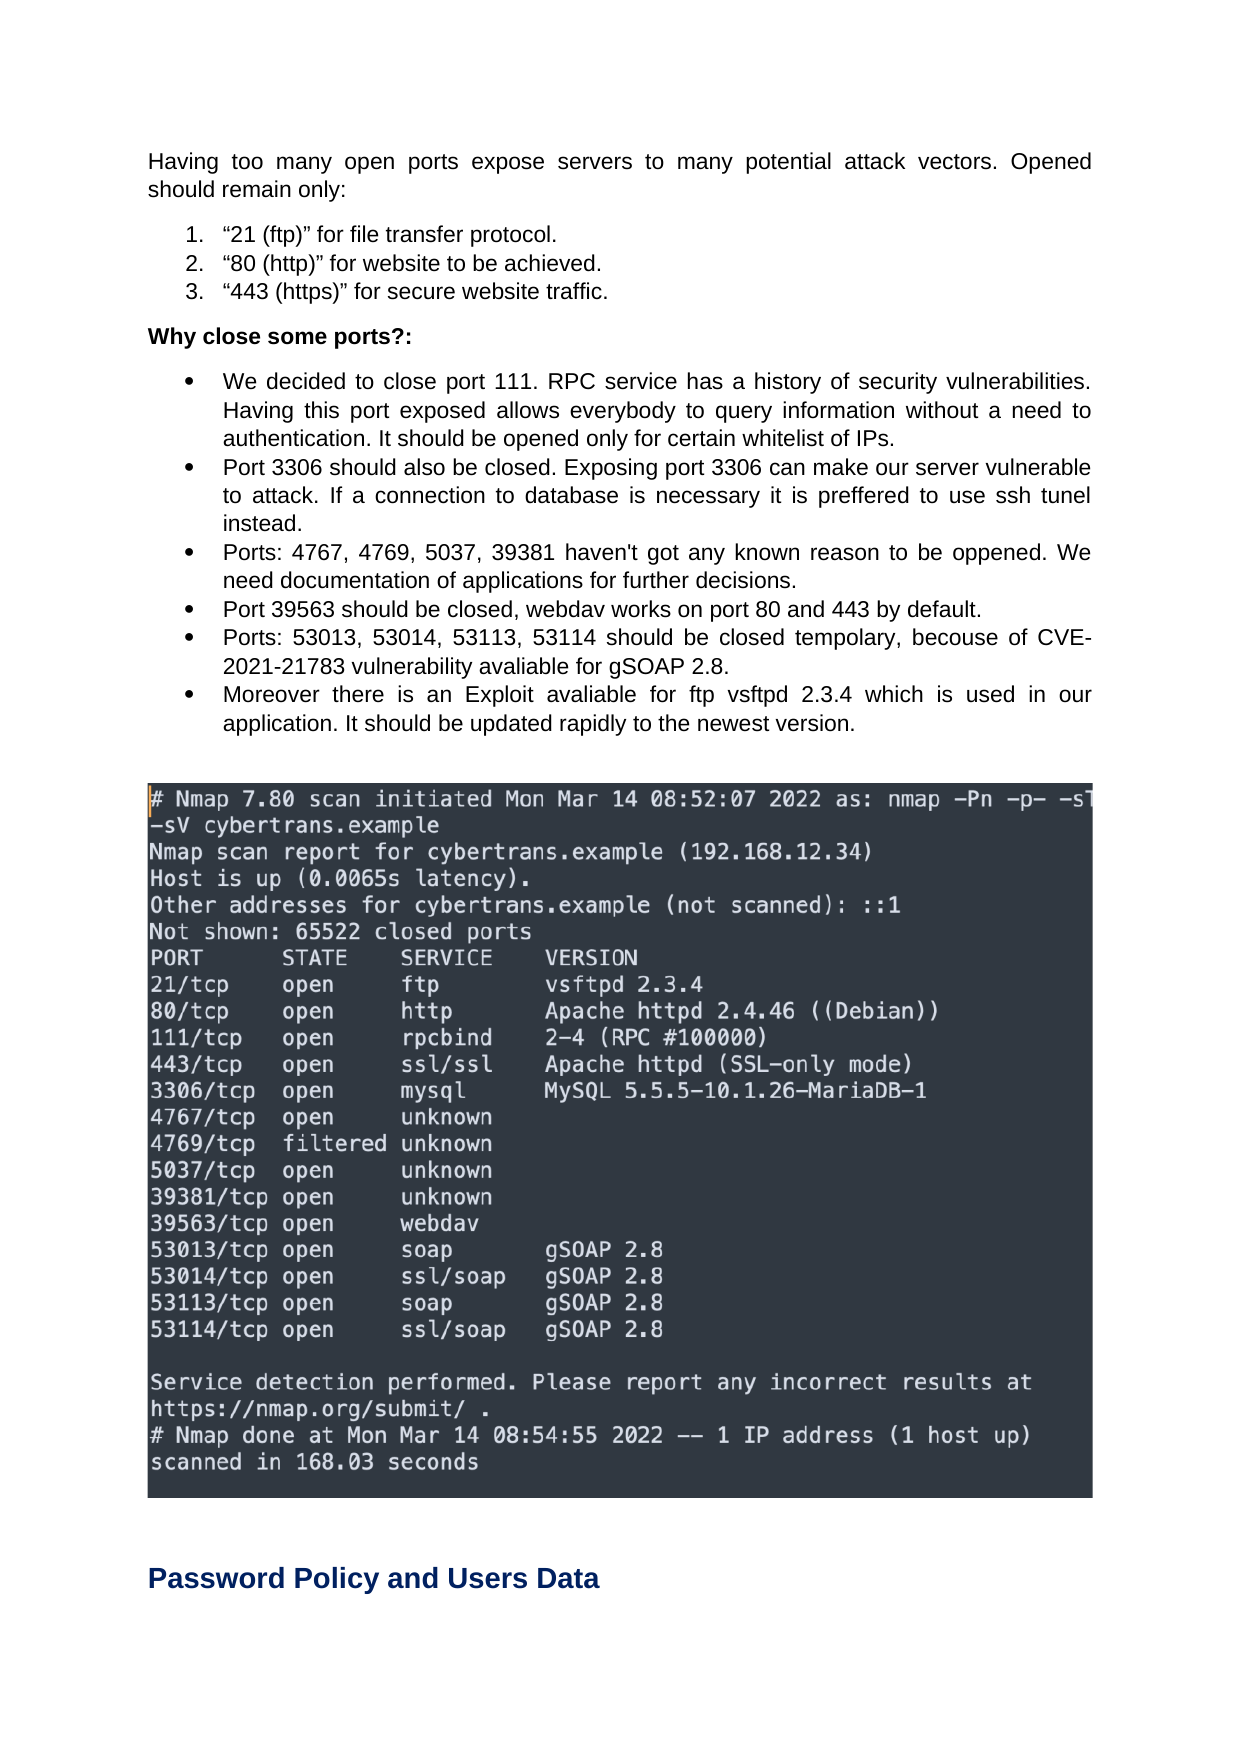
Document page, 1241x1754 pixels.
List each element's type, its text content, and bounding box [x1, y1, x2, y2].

list Ports: 53013, 53014, 53113, 53114 should be closed tempolary, becouse of CVE-2021-21783 vulnerability avaliable for gSOAP 2.8. [185, 624, 1093, 679]
list “21 (ftp)” for file transfer protocol. [185, 221, 1093, 247]
text Password Policy and Users Data [148, 1561, 1093, 1595]
picture [147, 783, 1093, 1498]
list We decided to close port 111. RPC service has a history of security vulnerabilities. Having this port exposed allows everybody to query information without a need to authentication. It should be opened only for certain whitelist of IPs. [185, 368, 1093, 451]
list Port 3306 should also be closed. Exposing port 3306 can make our server vulnerable to attack. If a connection to database is necessary it is preffered to use ssh tunel instead. [185, 453, 1093, 537]
list “443 (https)” for secure website traffic. [185, 278, 1093, 304]
list Moreover there is an Exploit avaliable for ftp vsftpd 2.3.4 which is used in our application. It should be updated rapidly to the newest version. [185, 681, 1093, 736]
list Ports: 4767, 4769, 5037, 39381 haven't got any known reason to be oppened. We need documentation of applications for further decisions. [185, 539, 1093, 594]
list “80 (http)” for website to be achieved. [185, 249, 1093, 276]
text Why close some ports?: [148, 323, 1093, 349]
list Port 39563 should be closed, webdav works on port 80 and 443 by default. [185, 596, 1093, 622]
text Having too many open ports expose servers to many potential attack vectors. Opened should remain only: [148, 148, 1093, 202]
